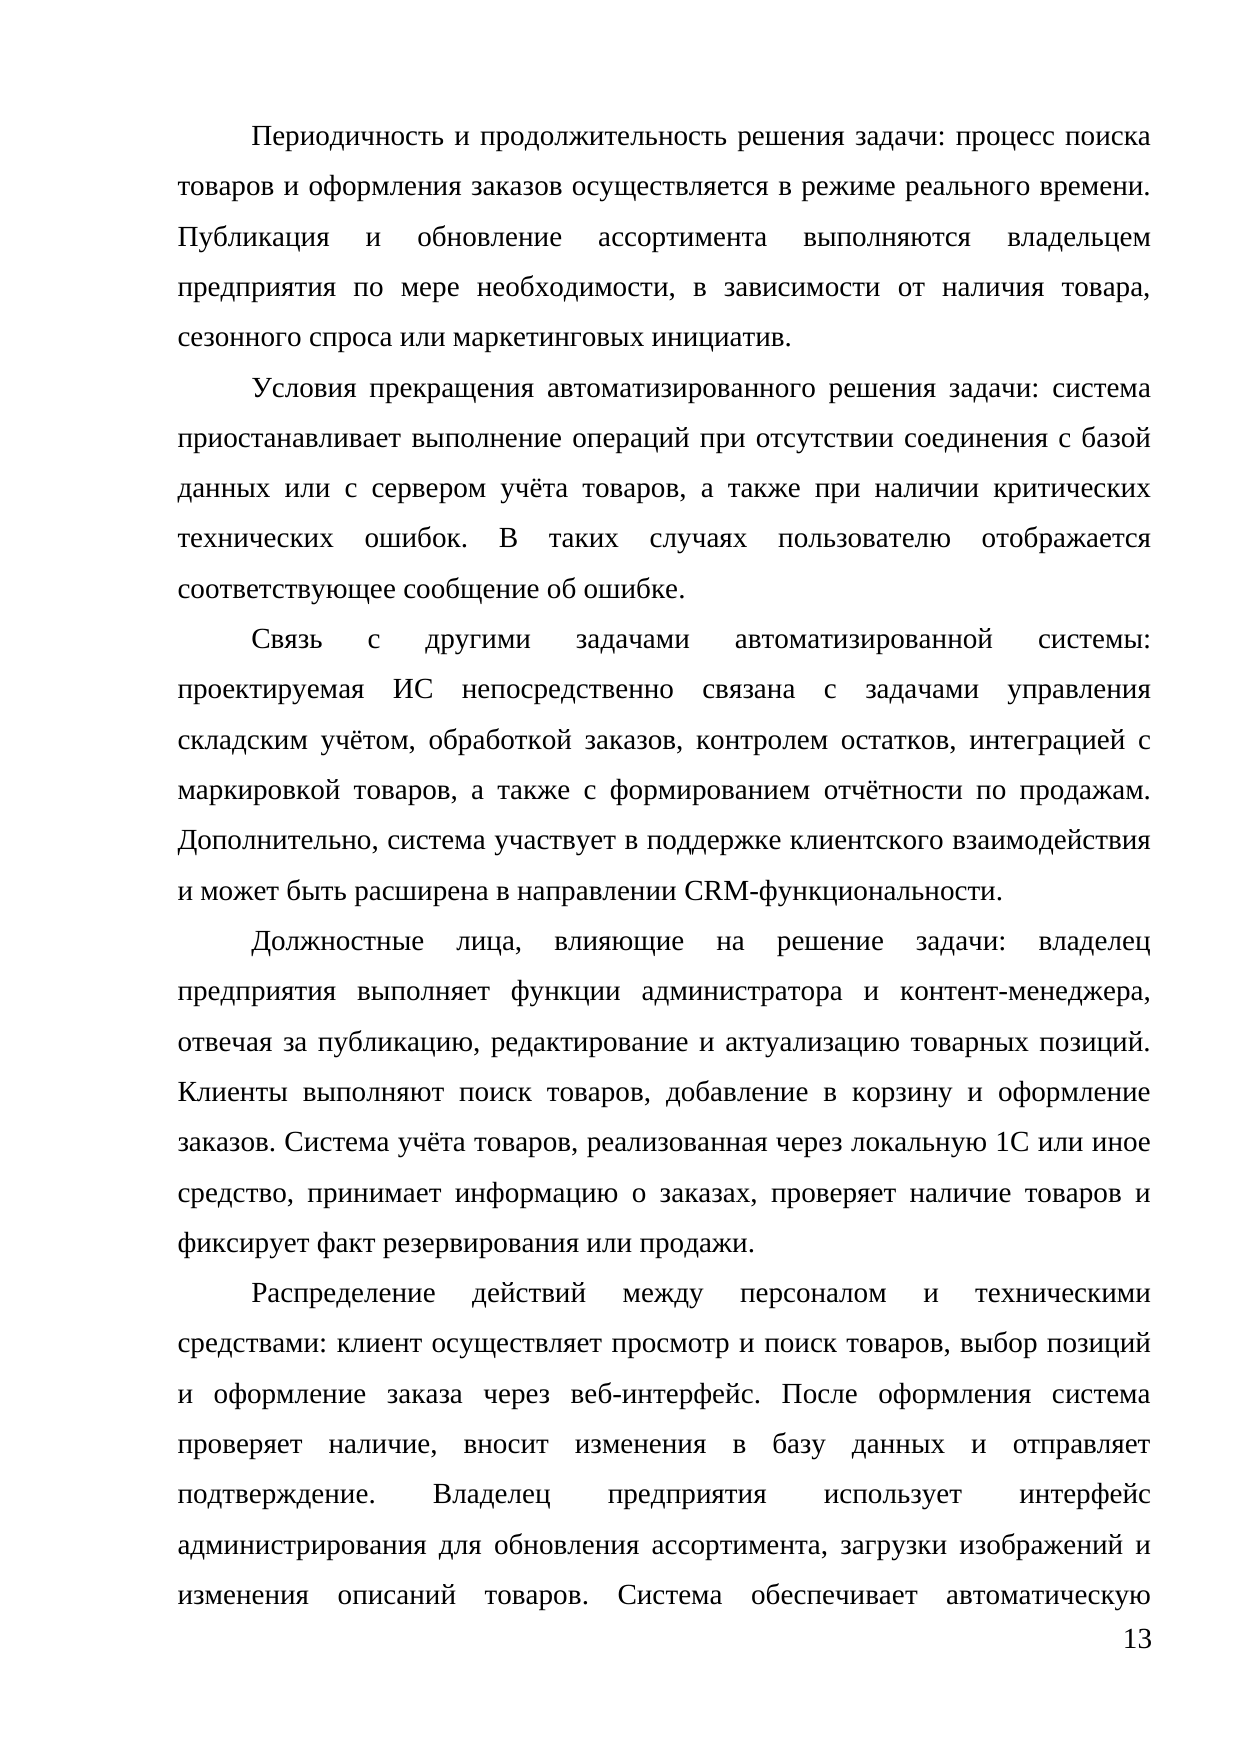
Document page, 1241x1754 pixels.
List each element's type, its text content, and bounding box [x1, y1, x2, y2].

text Периодичность и продолжительность решения задачи: процесс поиска товаров и оформления заказов осуществляется в режиме реального времени. Публикация и обновление ассортимента выполняются владельцем предприятия по мере необходимости, в зависимости от наличия товара, сезонного спроса или маркетинговых инициатив. [177, 118, 1152, 353]
text Должностные лица, влияющие на решение задачи: владелец предприятия выполняет функции администратора и контент-менеджера, отвечая за публикацию, редактирование и актуализацию товарных позиций. Клиенты выполняют поиск товаров, добавление в корзину и оформление заказов. Система учёта товаров, реализованная через локальную 1С или иное средство, принимает информацию о заказах, проверяет наличие товаров и фиксирует факт резервирования или продажи. [177, 923, 1152, 1258]
text Связь с другими задачами автоматизированной системы: проектируемая ИС непосредственно связана с задачами управления складским учётом, обработкой заказов, контролем остатков, интеграцией с маркировкой товаров, а также с формированием отчётности по продажам. Дополнительно, система участвует в поддержке клиентского взаимодействия и может быть расширена в направлении CRM-функциональности. [177, 621, 1152, 906]
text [177, 1275, 1152, 1611]
text Условия прекращения автоматизированного решения задачи: система приостанавливает выполнение операций при отсутствии соединения с базой данных или с сервером учёта товаров, а также при наличии критических технических ошибок. В таких случаях пользователю отображается соответствующее сообщение об ошибке. [177, 370, 1152, 604]
